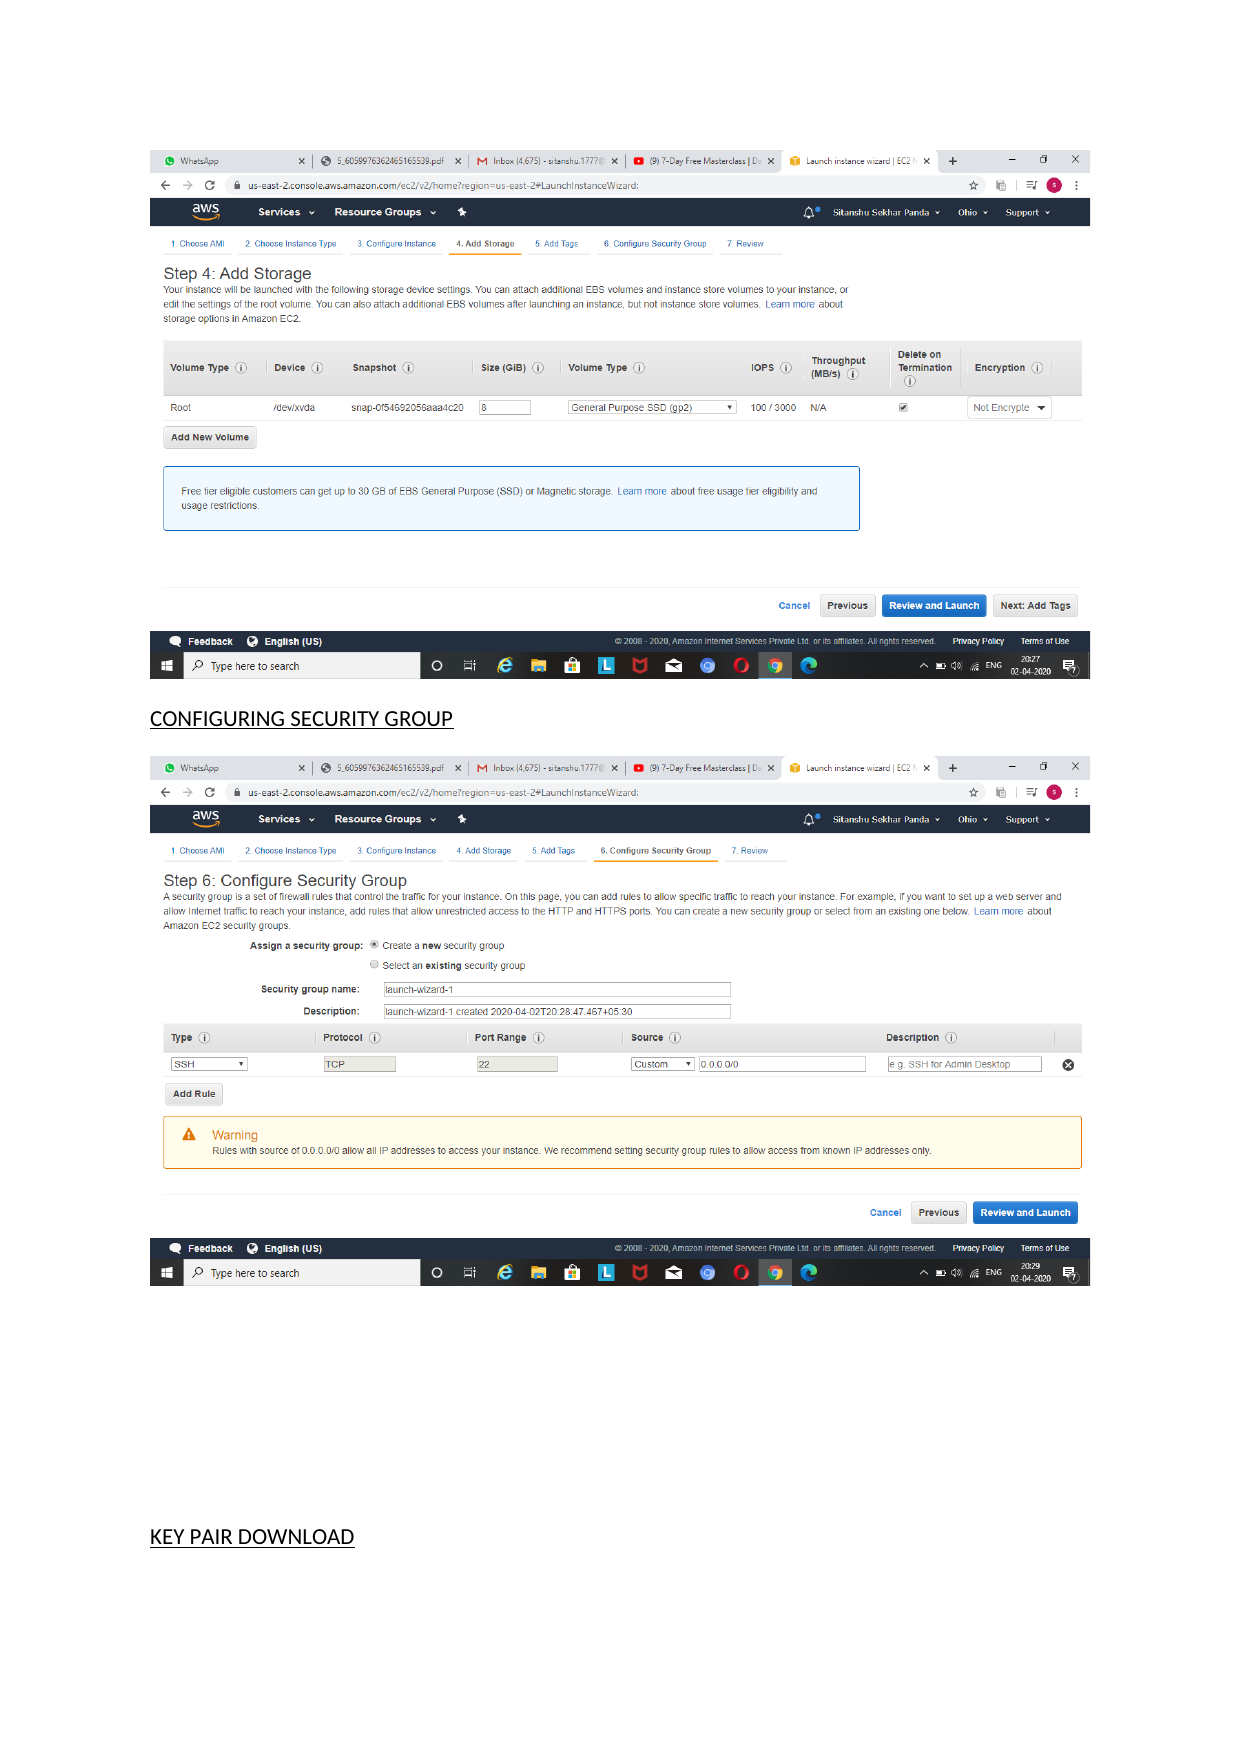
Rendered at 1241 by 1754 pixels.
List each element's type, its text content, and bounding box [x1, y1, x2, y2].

text CONFIGURING SECURITY GROUP [150, 704, 1090, 732]
text KEY PAIR DOWNLOAD [150, 1522, 1090, 1550]
picture [150, 150, 1091, 679]
picture [150, 756, 1091, 1286]
